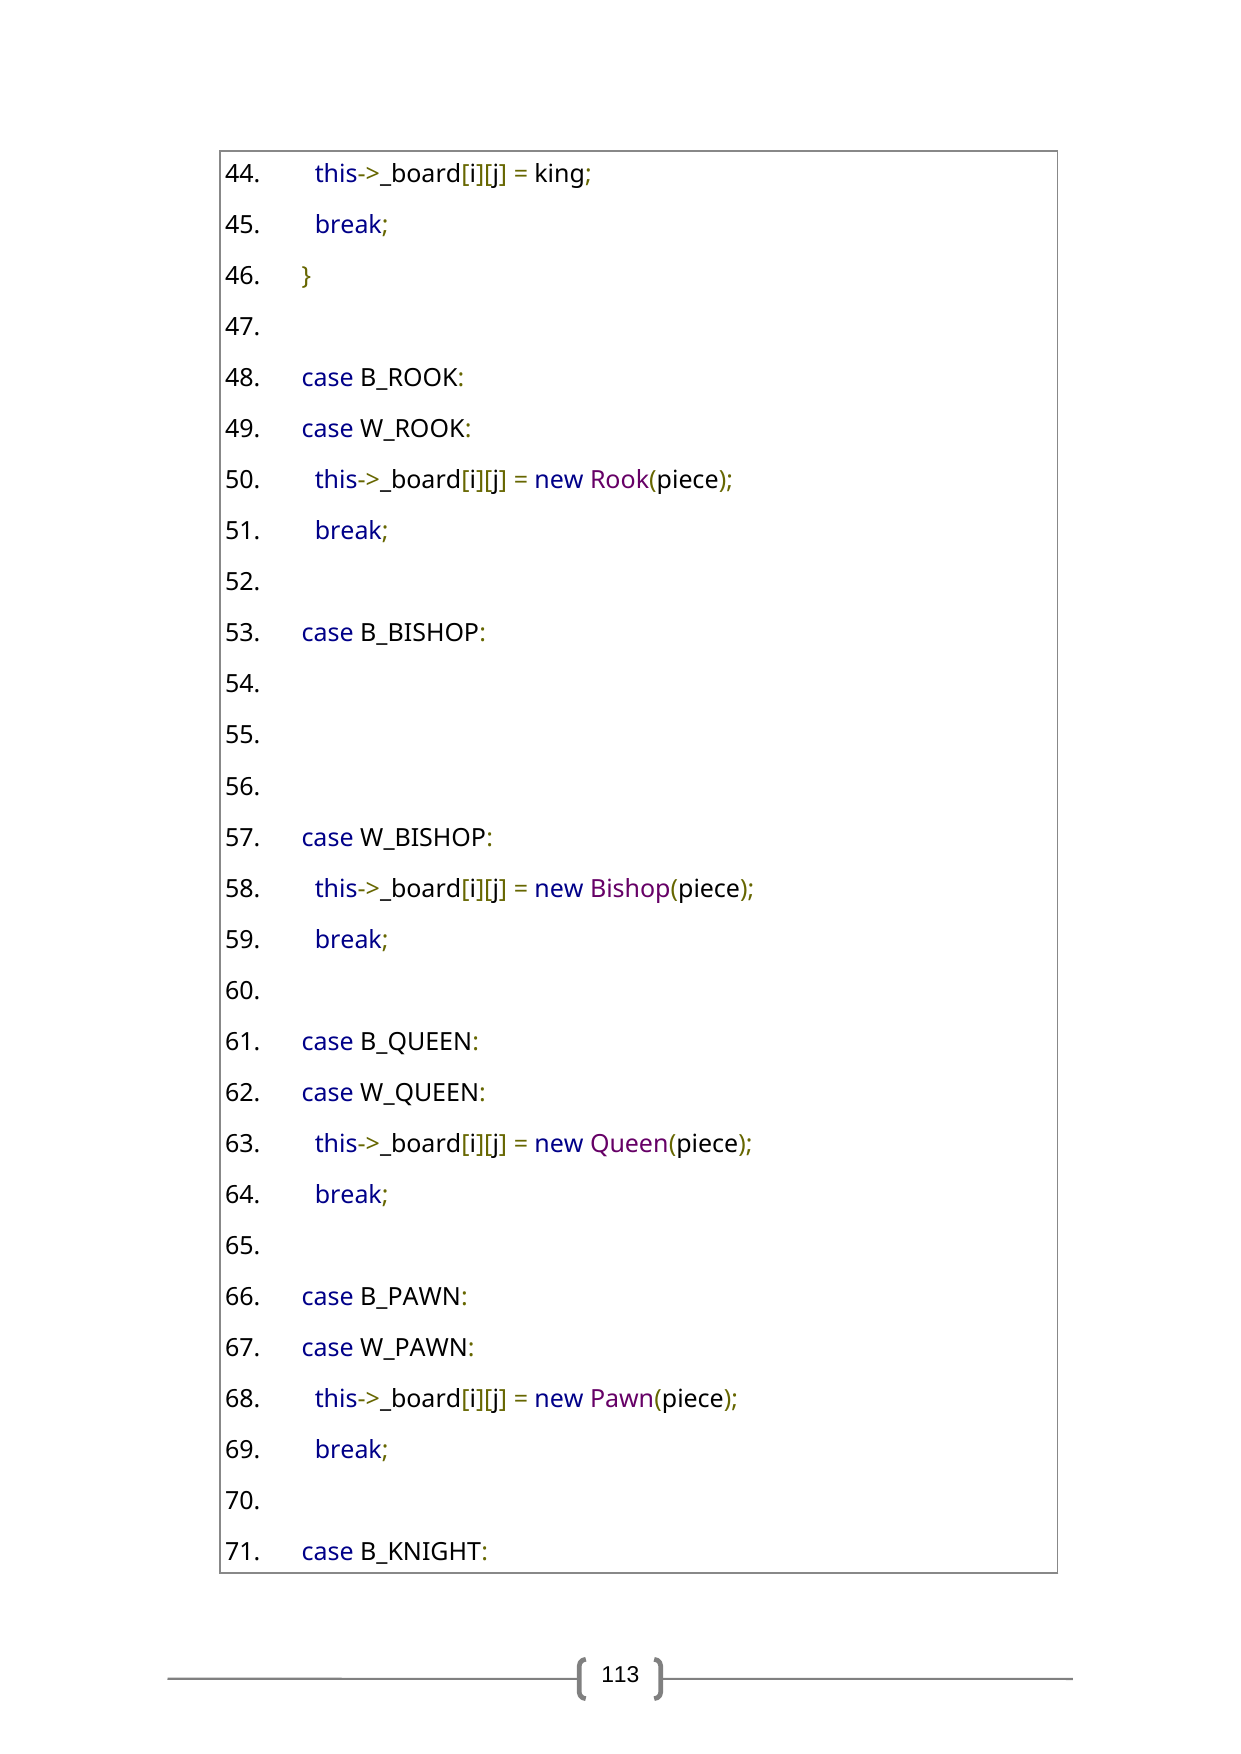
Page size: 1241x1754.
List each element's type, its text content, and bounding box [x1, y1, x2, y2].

list case B_ROOK: [221, 354, 1057, 394]
list break; [221, 916, 1057, 955]
list } [221, 252, 1057, 292]
list this->_board[i][j] = new Queen(piece); [221, 1120, 1057, 1159]
list this->_board[i][j] = new Pawn(piece); [221, 1375, 1057, 1415]
list break; [221, 507, 1057, 547]
list case W_ROOK: [221, 405, 1057, 445]
list case B_BISHOP: [221, 609, 1057, 649]
list this->_board[i][j] = new Rook(piece); [221, 456, 1057, 496]
list break; [221, 1426, 1057, 1466]
list case B_QUEEN: [221, 1018, 1057, 1057]
list case W_QUEEN: [221, 1069, 1057, 1108]
list case B_PAWN: [221, 1273, 1057, 1313]
list break; [221, 1171, 1057, 1211]
list this->_board[i][j] = king; [221, 152, 1057, 190]
list this->_board[i][j] = new Bishop(piece); [221, 864, 1057, 904]
list case W_PAWN: [221, 1324, 1057, 1364]
list case B_KNIGHT: [221, 1528, 1057, 1572]
list break; [221, 201, 1057, 241]
list case W_BISHOP: [221, 813, 1057, 853]
